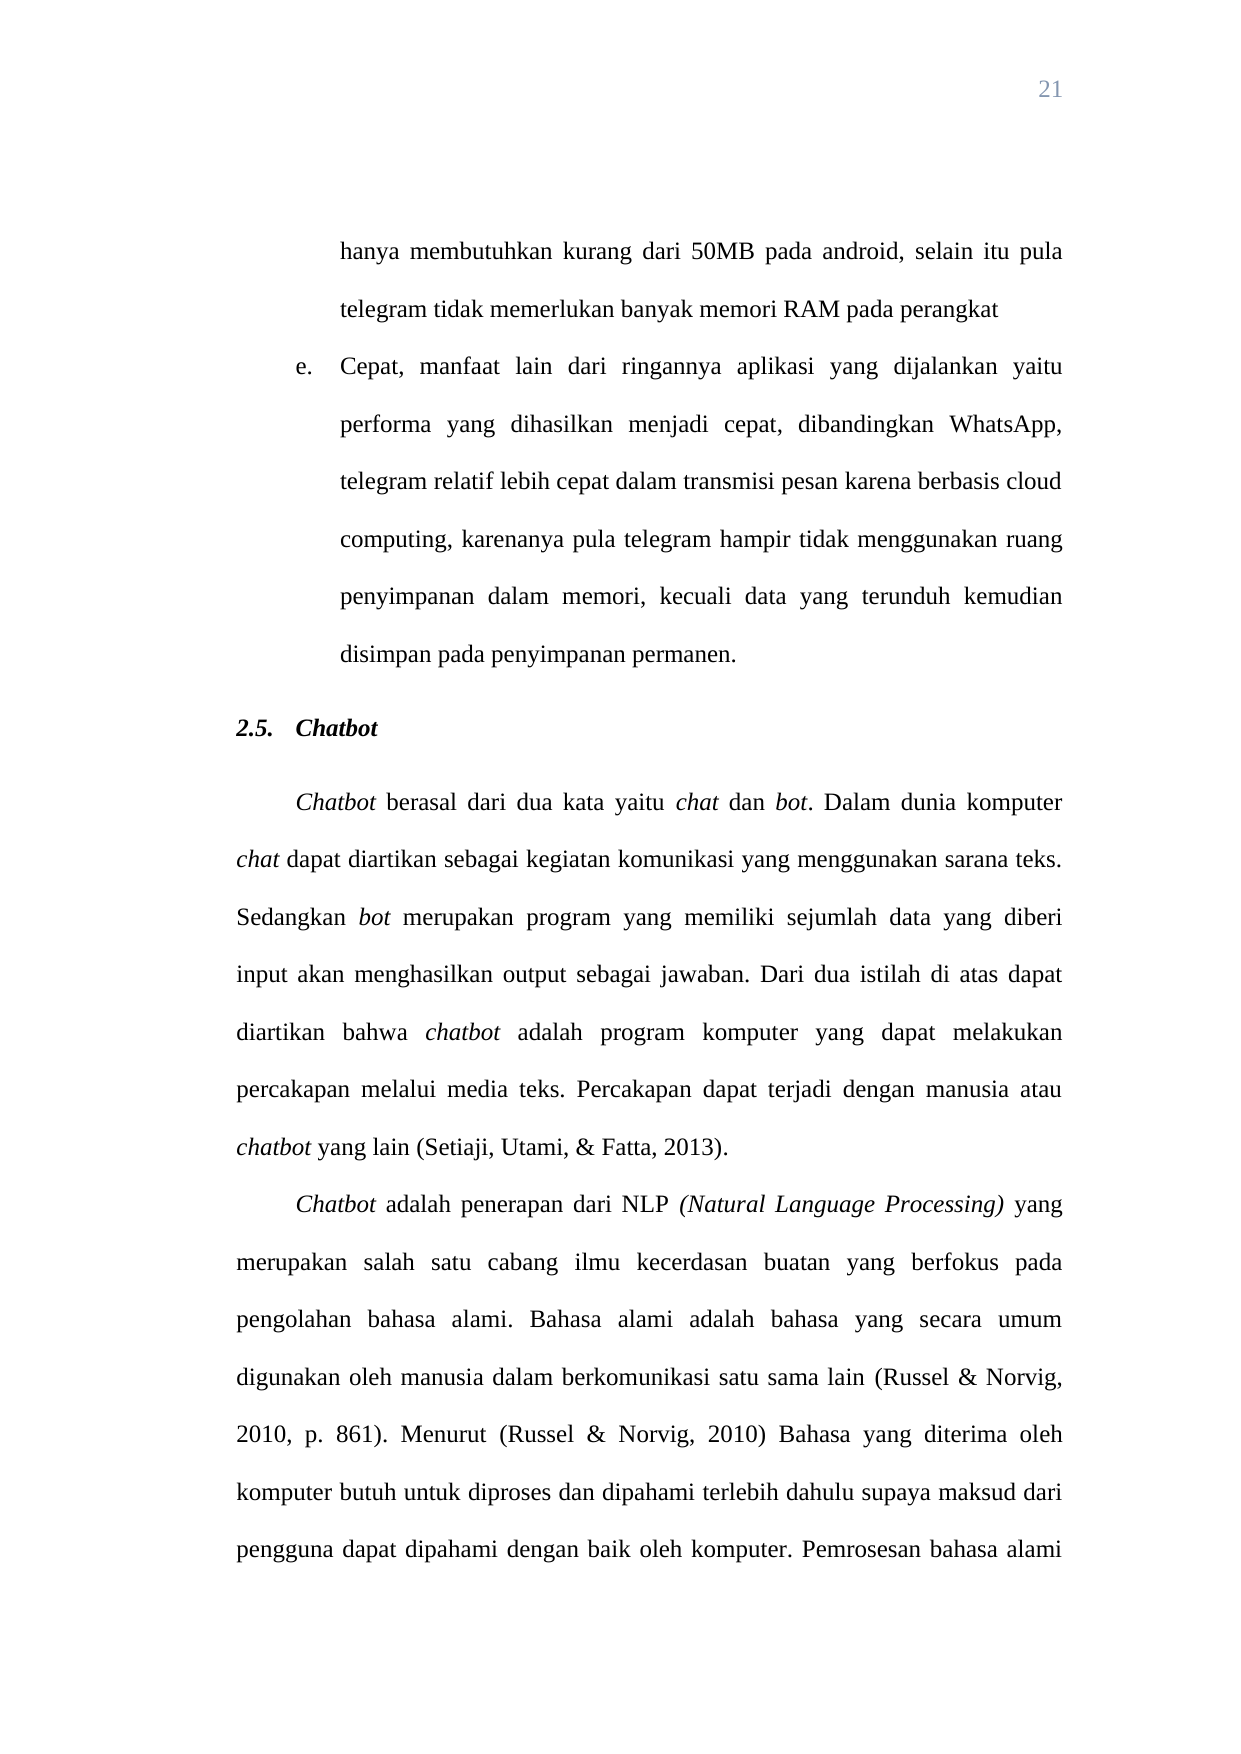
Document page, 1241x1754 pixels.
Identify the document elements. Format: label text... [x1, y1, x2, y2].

subtitle Chatbot [236, 713, 1063, 742]
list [236, 1189, 1063, 1563]
list Chatbot berasal dari dua kata yaitu chat dan bot. Dalam dunia komputer chat dapat diartikan sebagai kegiatan komunikasi yang menggunakan sarana teks. Sedangkan bot merupakan program yang memiliki sejumlah data yang diberi input akan menghasilkan output sebagai jawaban. Dari dua istilah di atas dapat diartikan bahwa chatbot adalah program komputer yang dapat melakukan percakapan melalui media teks. Percakapan dapat terjadi dengan manusia atau chatbot yang lain . [236, 787, 1063, 1161]
list Cepat, manfaat lain dari ringannya aplikasi yang dijalankan yaitu performa yang dihasilkan menjadi cepat, dibandingkan WhatsApp, telegram relatif lebih cepat dalam transmisi pesan karena berbasis cloud computing, karenanya pula telegram hampir tidak menggunakan ruang penyimpanan dalam memori, kecuali data yang terunduh kemudian disimpan pada penyimpanan permanen. [295, 351, 1063, 667]
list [295, 236, 1063, 322]
